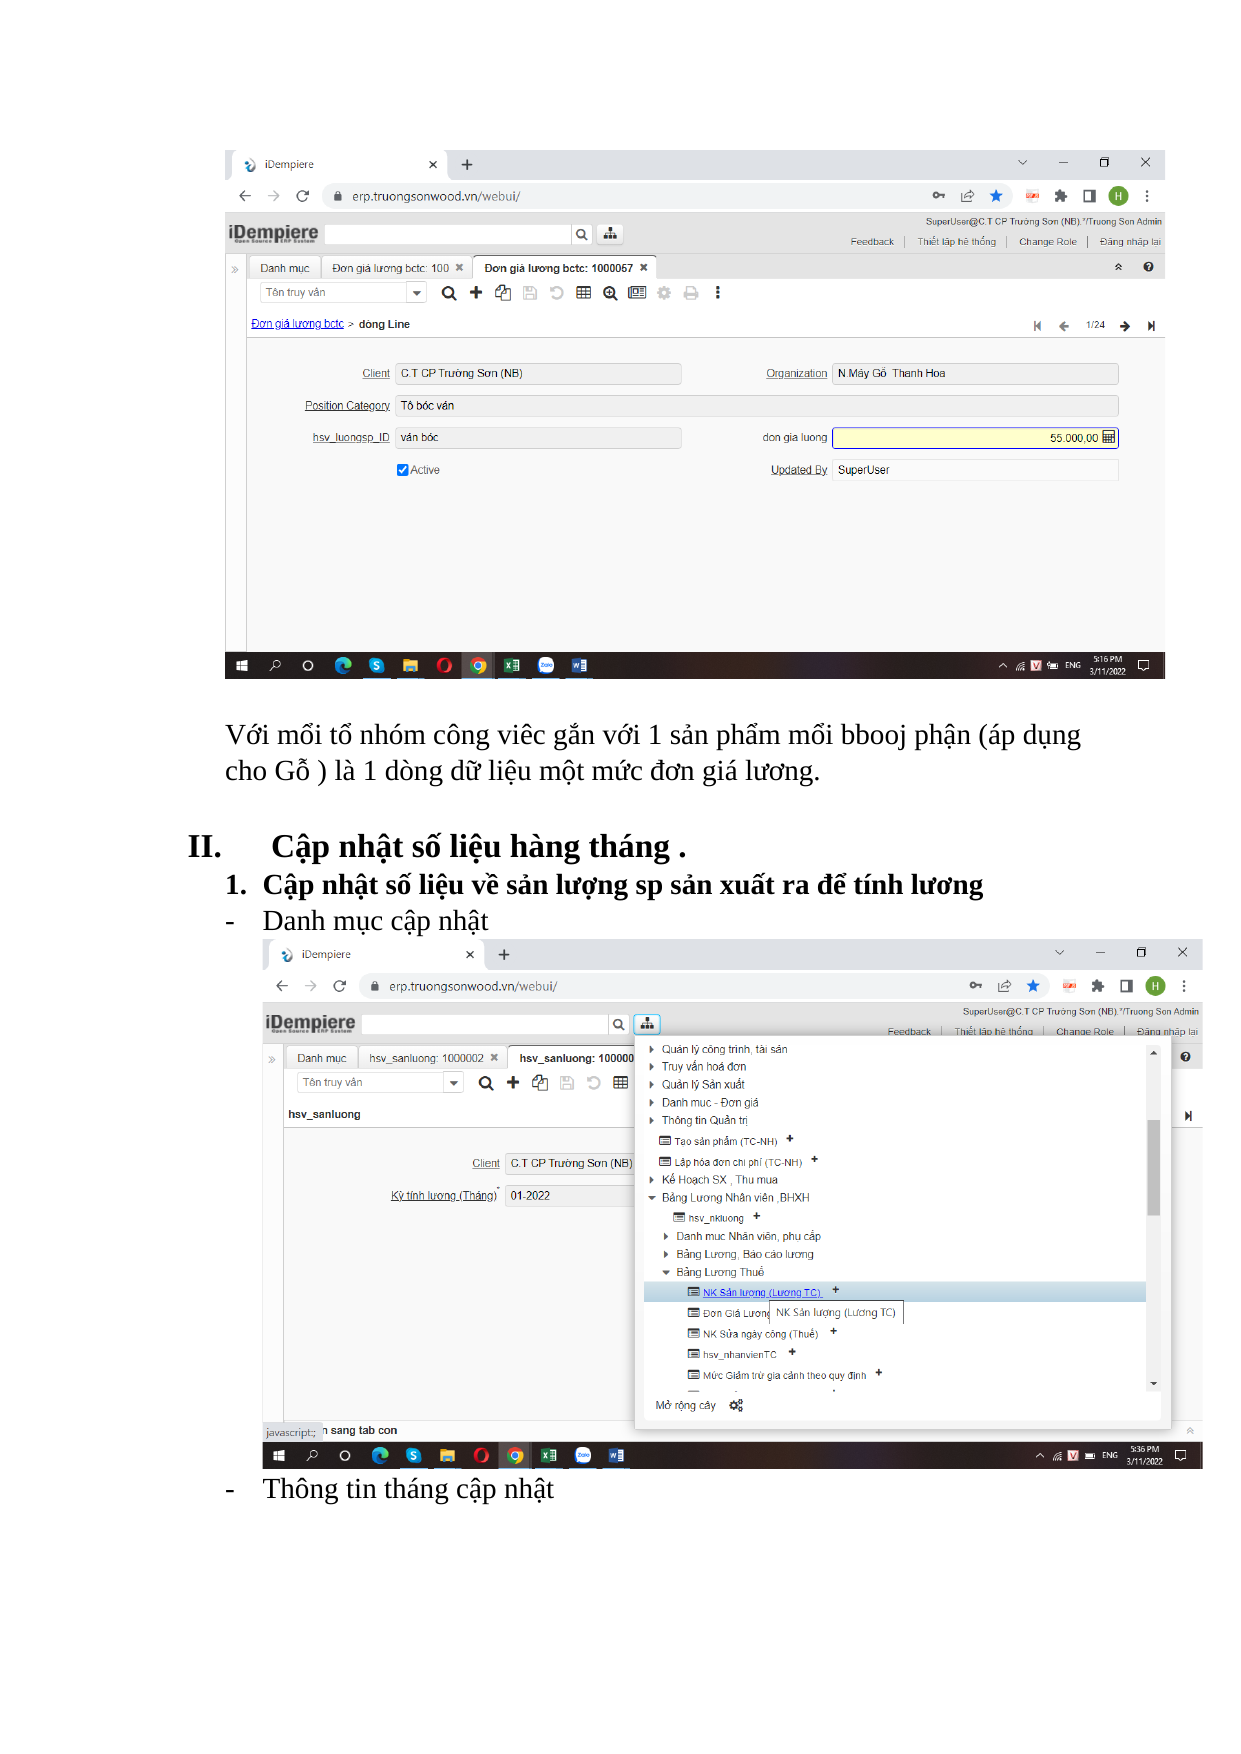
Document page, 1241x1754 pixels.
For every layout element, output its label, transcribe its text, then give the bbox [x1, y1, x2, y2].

list Thông tin tháng cập nhật [225, 1471, 1090, 1504]
list Với mổi tổ nhóm công viêc gắn với 1 sản phẩm mổi bbooj phận (áp dụng cho Gỗ ) là 1 dòng dữ liệu một mức đơn giá lương. [225, 717, 1090, 787]
picture [225, 150, 1166, 679]
list Danh mục cập nhật [225, 903, 1090, 937]
list Cập nhật số liệu hàng tháng . [187, 826, 1090, 864]
picture [262, 939, 1203, 1469]
list Cập nhật số liệu về sản lượng sp sản xuất ra để tính lương [225, 867, 1090, 901]
